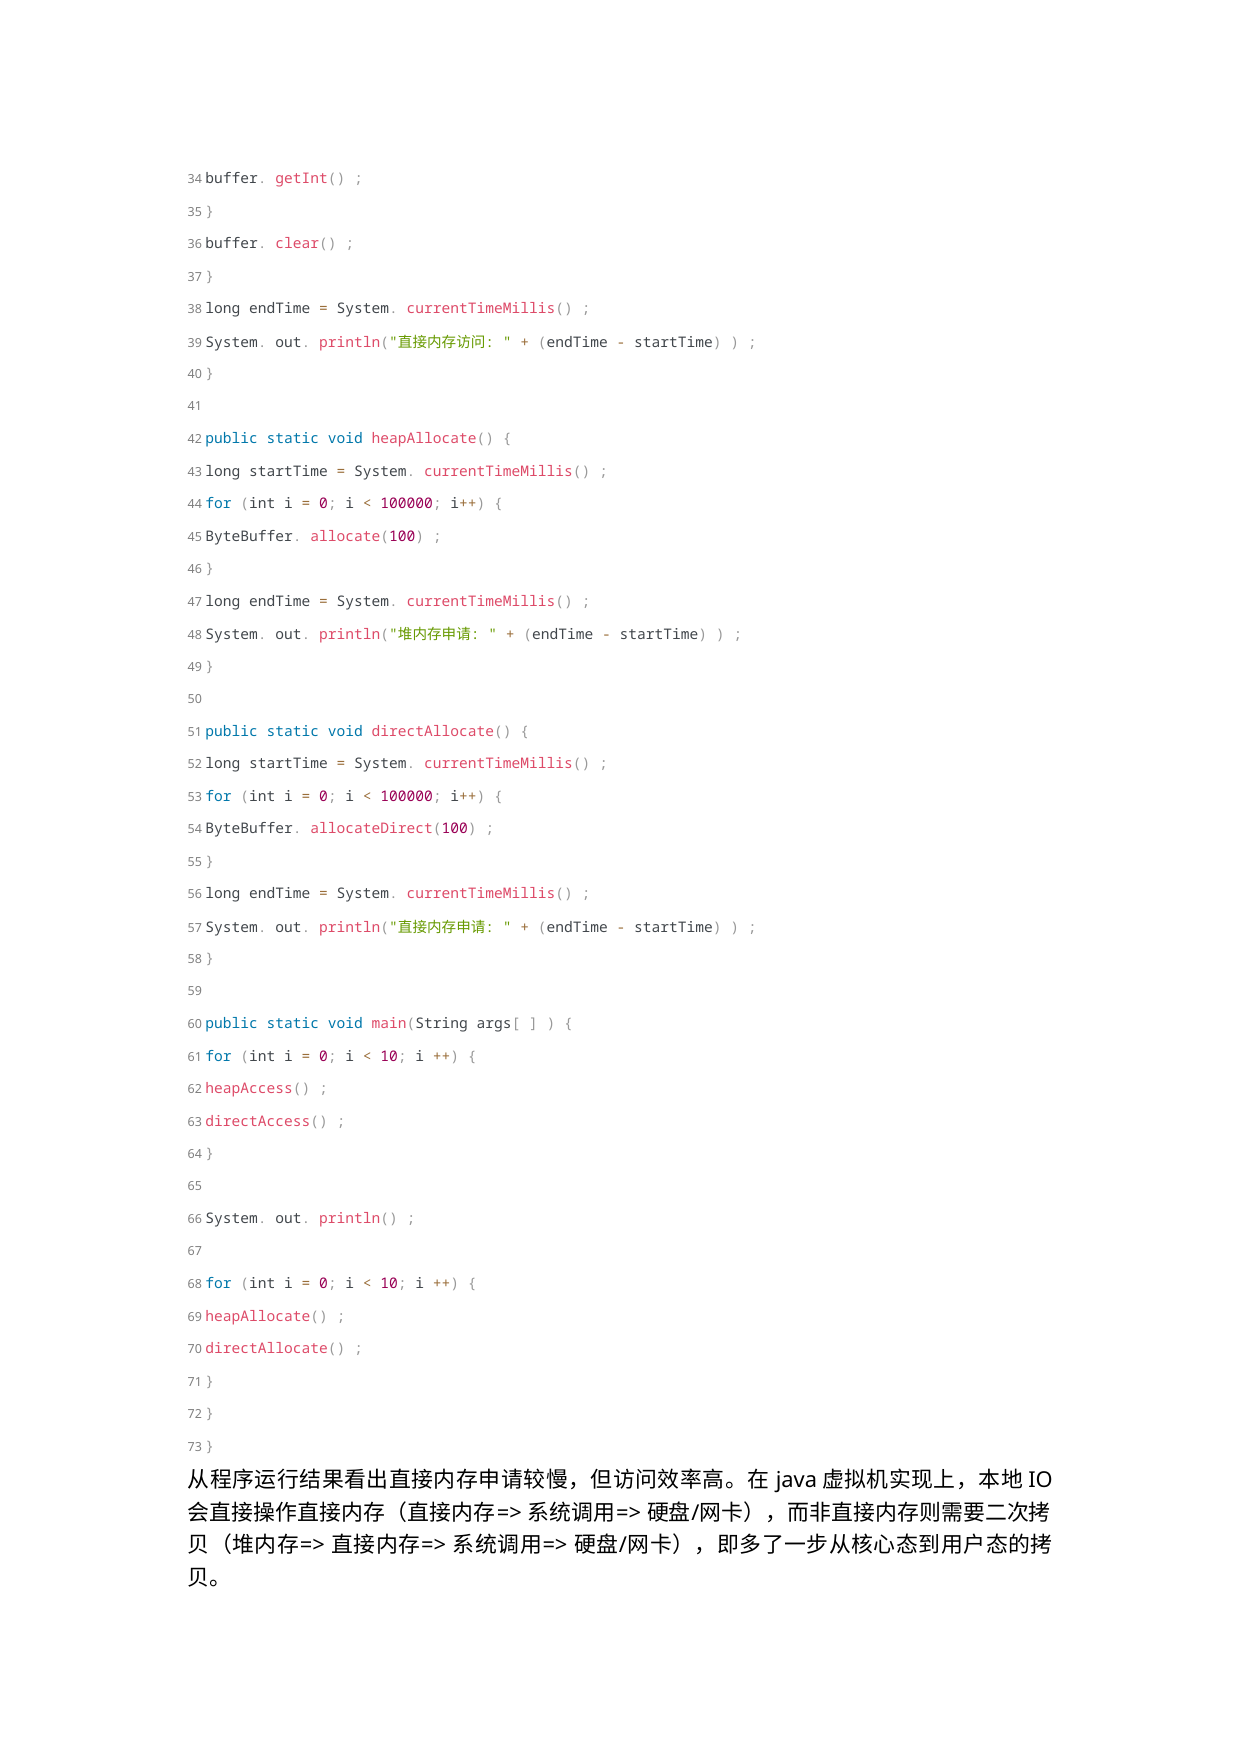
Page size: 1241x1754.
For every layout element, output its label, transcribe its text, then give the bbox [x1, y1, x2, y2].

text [187, 162, 1053, 1462]
text 从程序运行结果看出直接内存申请较慢，但访问效率高。在java虚拟机实现上，本地IO会直接操作直接内存（直接内存=> 系统调用=> 硬盘/网卡），而非直接内存则需要二次拷贝（堆内存=> 直接内存=> 系统调用=> 硬盘/网卡），即多了一步从核心态到用户态的拷贝。 [187, 1462, 1053, 1592]
